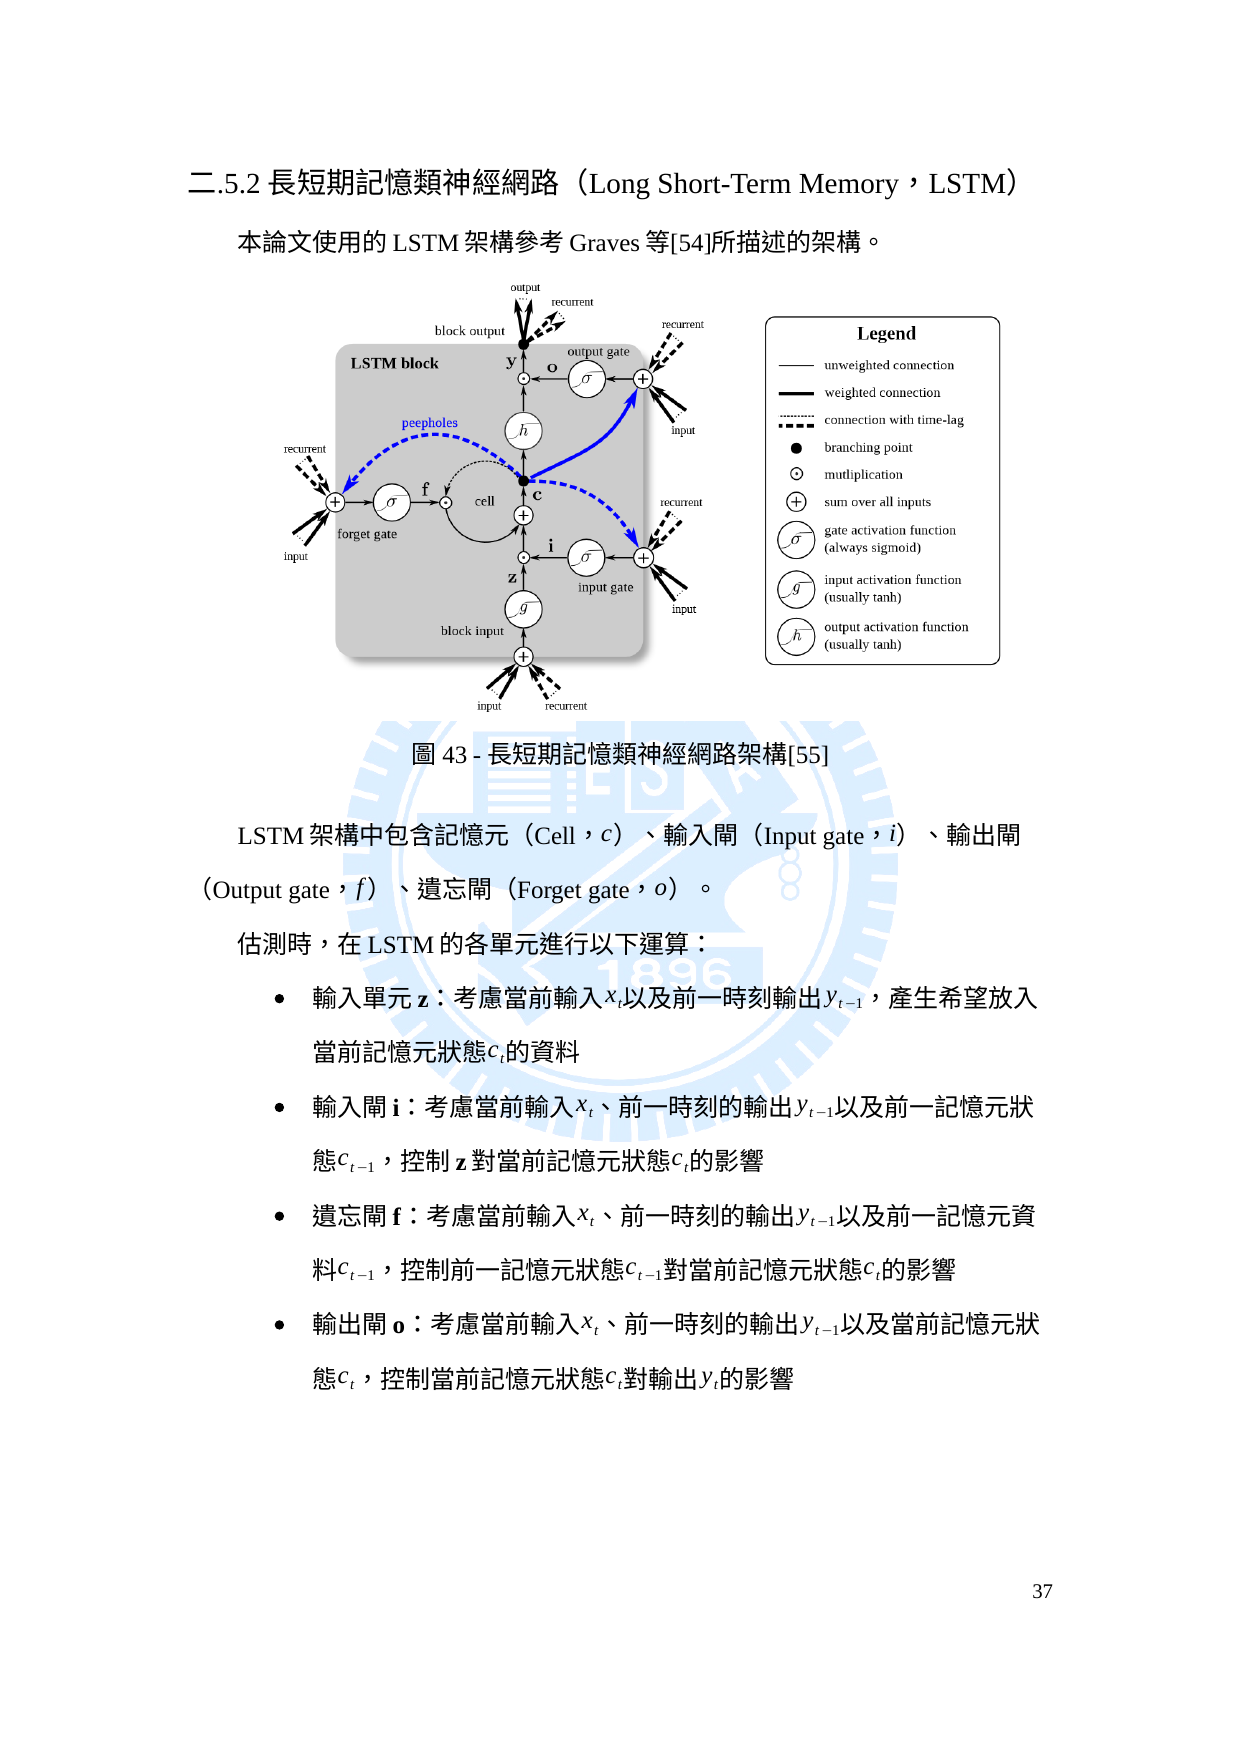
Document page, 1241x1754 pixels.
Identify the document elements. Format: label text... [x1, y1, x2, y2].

text 估測時，在LSTM的各單元進行以下運算： [187, 924, 1053, 960]
list 輸出閘o：考慮當前輸入、前一時刻的輸出以及當前記憶元狀態，控制當前記憶元狀態對輸出的影響 [275, 1305, 1053, 1395]
subtitle 長短期記憶類神經網路（Long Short-Term Memory，LSTM） [187, 159, 1053, 202]
picture [274, 277, 1016, 721]
text 圖 43 - 長短期記憶類神經網路架構[55] [187, 735, 1053, 771]
text LSTM架構中包含記憶元（Cell，）、輸入閘（Input gate，）、輸出閘（Output gate，）、遺忘閘（Forget gate，）。 [187, 815, 1053, 906]
text 本論文使用的LSTM架構參考Graves等[54]所描述的架構。 [187, 223, 1053, 259]
list 輸入單元z：考慮當前輸入以及前一時刻輸出，產生希望放入當前記憶元狀態的資料 [275, 978, 1053, 1069]
list 遺忘閘f：考慮當前輸入、前一時刻的輸出以及前一記憶元資料，控制前一記憶元狀態對當前記憶元狀態的影響 [275, 1196, 1053, 1287]
list 輸入閘i：考慮當前輸入、前一時刻的輸出以及前一記憶元狀態，控制z對當前記憶元狀態的影響 [275, 1087, 1053, 1178]
